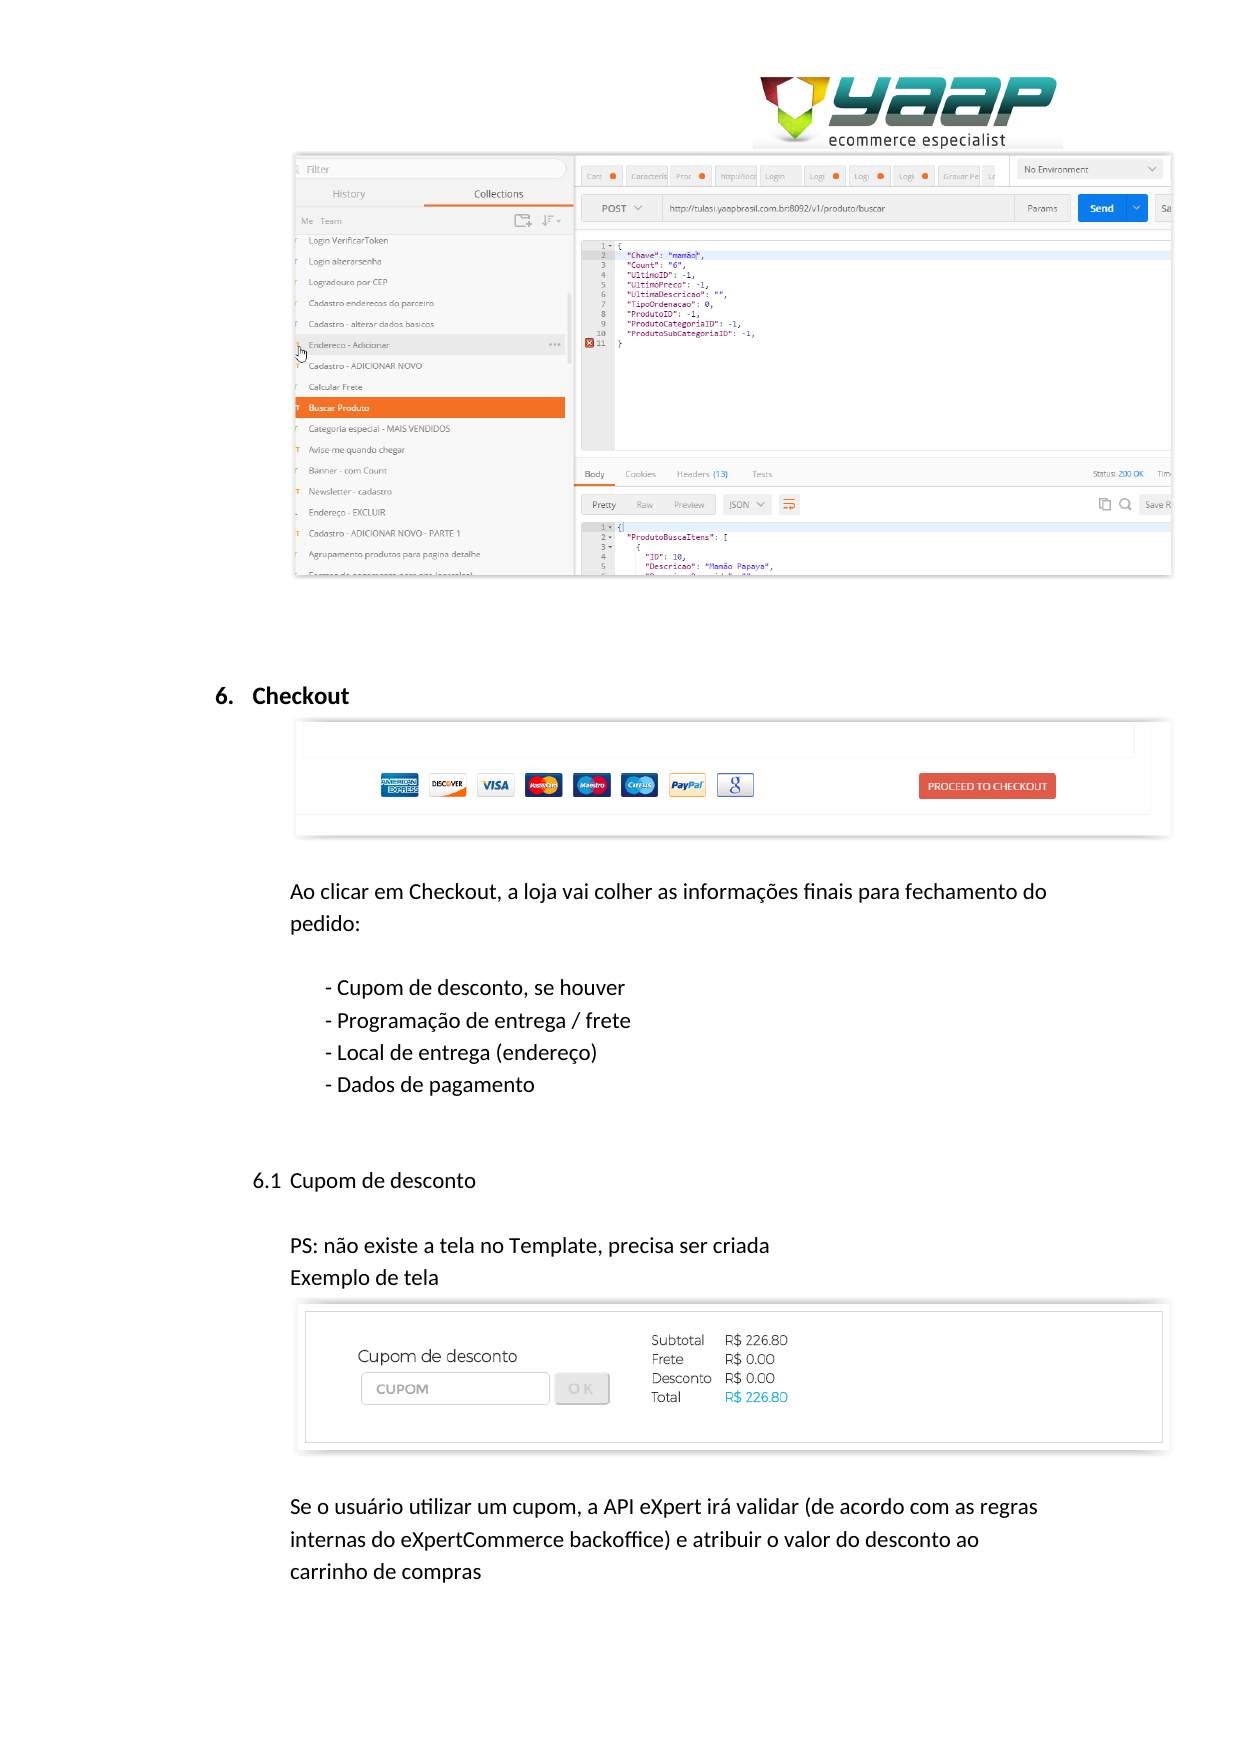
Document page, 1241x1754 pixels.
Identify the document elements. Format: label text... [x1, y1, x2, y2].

picture [289, 715, 1176, 841]
list PS: não existe a tela no Template, precisa ser criada [290, 1231, 1063, 1259]
list - Cupom de desconto, se houver [290, 973, 1063, 1002]
list Checkout [215, 680, 1063, 711]
list Exemplo de tela [290, 1263, 1063, 1291]
list - Local de entrega (endereço) [290, 1038, 1063, 1066]
picture [289, 73, 1176, 580]
list - Programação de entrega / frete [290, 1006, 1063, 1034]
list Ao clicar em Checkout, a loja vai colher as informações finais para fechamento do pedido: [290, 877, 1063, 937]
list - Dados de pagamento [290, 1070, 1063, 1098]
picture [289, 1295, 1176, 1457]
list Se o usuário utilizar um cupom, a API eXpert irá validar (de acordo com as regras internas do eXpertCommerce backoffice) e atribuir o valor do desconto ao carrinho de compras [290, 1492, 1063, 1585]
list Cupom de desconto [252, 1167, 1063, 1195]
